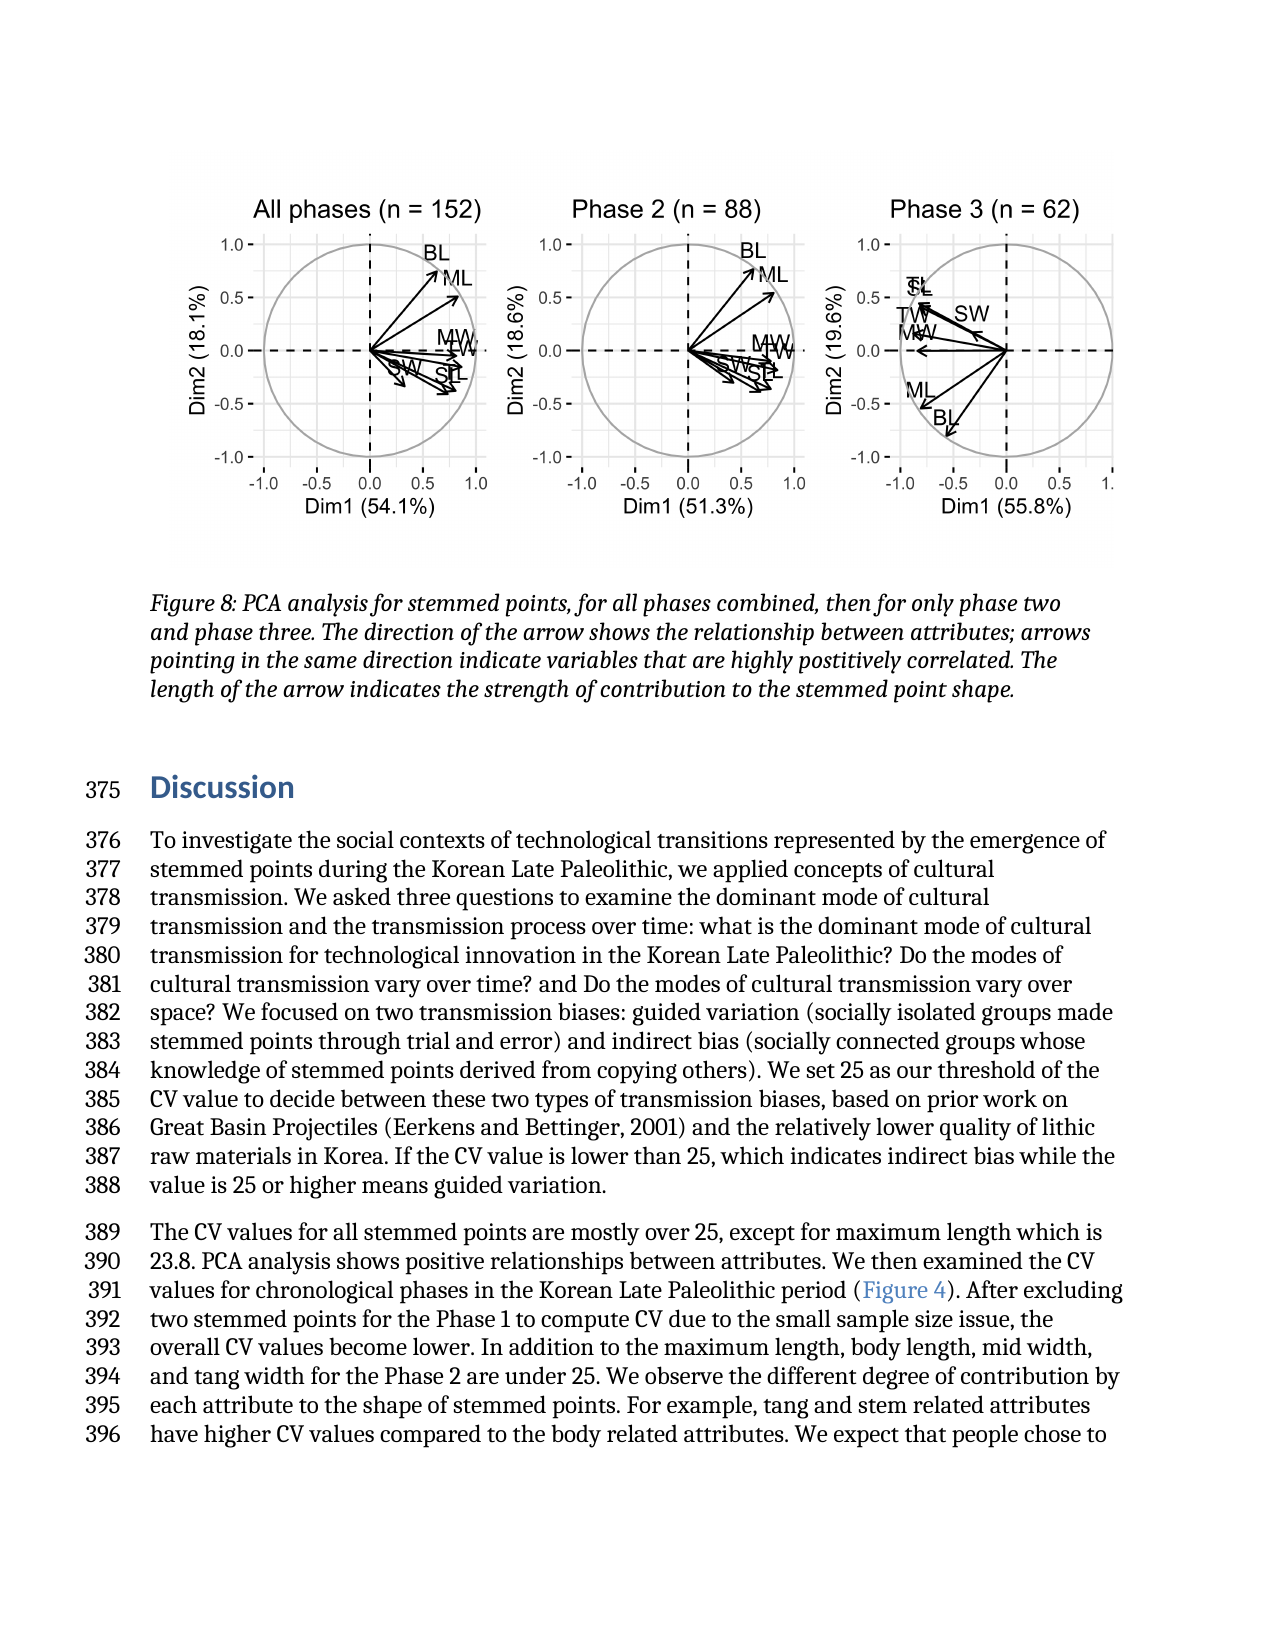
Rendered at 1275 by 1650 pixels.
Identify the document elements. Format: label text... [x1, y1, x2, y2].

text To investigate the social contexts of technological transitions represented by the emergence of stemmed points during the Korean Late Paleolithic, we applied concepts of cultural transmission. We asked three questions to examine the dominant mode of cultural transmission and the transmission process over time: what is the dominant mode of cultural transmission for technological innovation in the Korean Late Paleolithic? Do the modes of cultural transmission vary over time? and Do the modes of cultural transmission vary over space? We focused on two transmission biases: guided variation (socially isolated groups made stemmed points through trial and error) and indirect bias (socially connected groups whose knowledge of stemmed points derived from copying others). We set 25 as our threshold of the CV value to decide between these two types of transmission biases, based on prior work on Great Basin Projectiles (Eerkens and Bettinger, 2001) and the relatively lower quality of lithic raw materials in Korea. If the CV value is lower than 25, which indicates indirect bias while the value is 25 or higher means guided variation. [150, 826, 1125, 1199]
table_header Figure 8: PCA analysis for stemmed points, for all phases combined, then for only phase two and phase three. The direction of the arrow shows the relationship between attributes; arrows pointing in the same direction indicate variables that are highly postitively correlated. The length of the arrow indicates the strength of contribution to the stemmed point shape. [139, 150, 1114, 716]
subtitle Discussion [150, 766, 1125, 807]
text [150, 1218, 1125, 1448]
picture [168, 150, 1114, 568]
